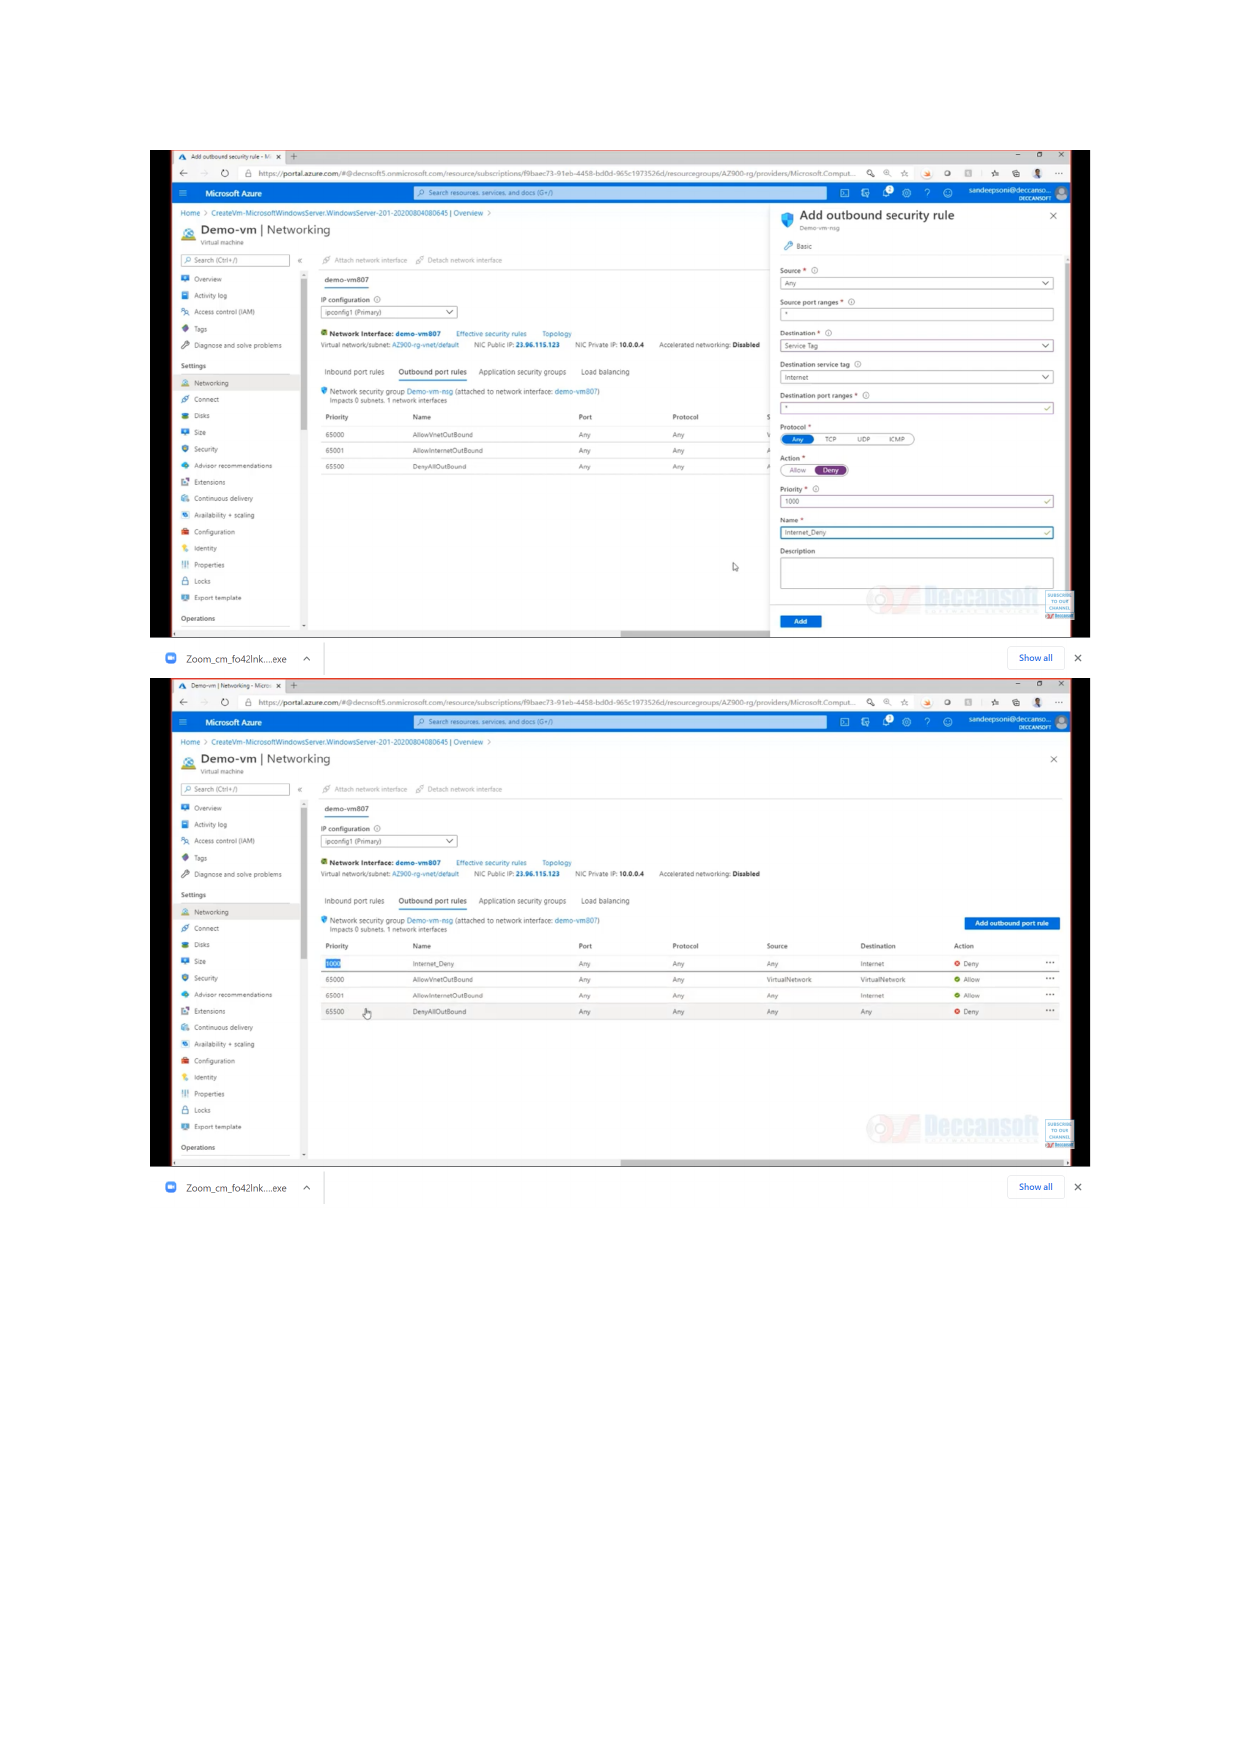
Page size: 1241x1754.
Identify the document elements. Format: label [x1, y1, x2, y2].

picture [150, 150, 1091, 1208]
